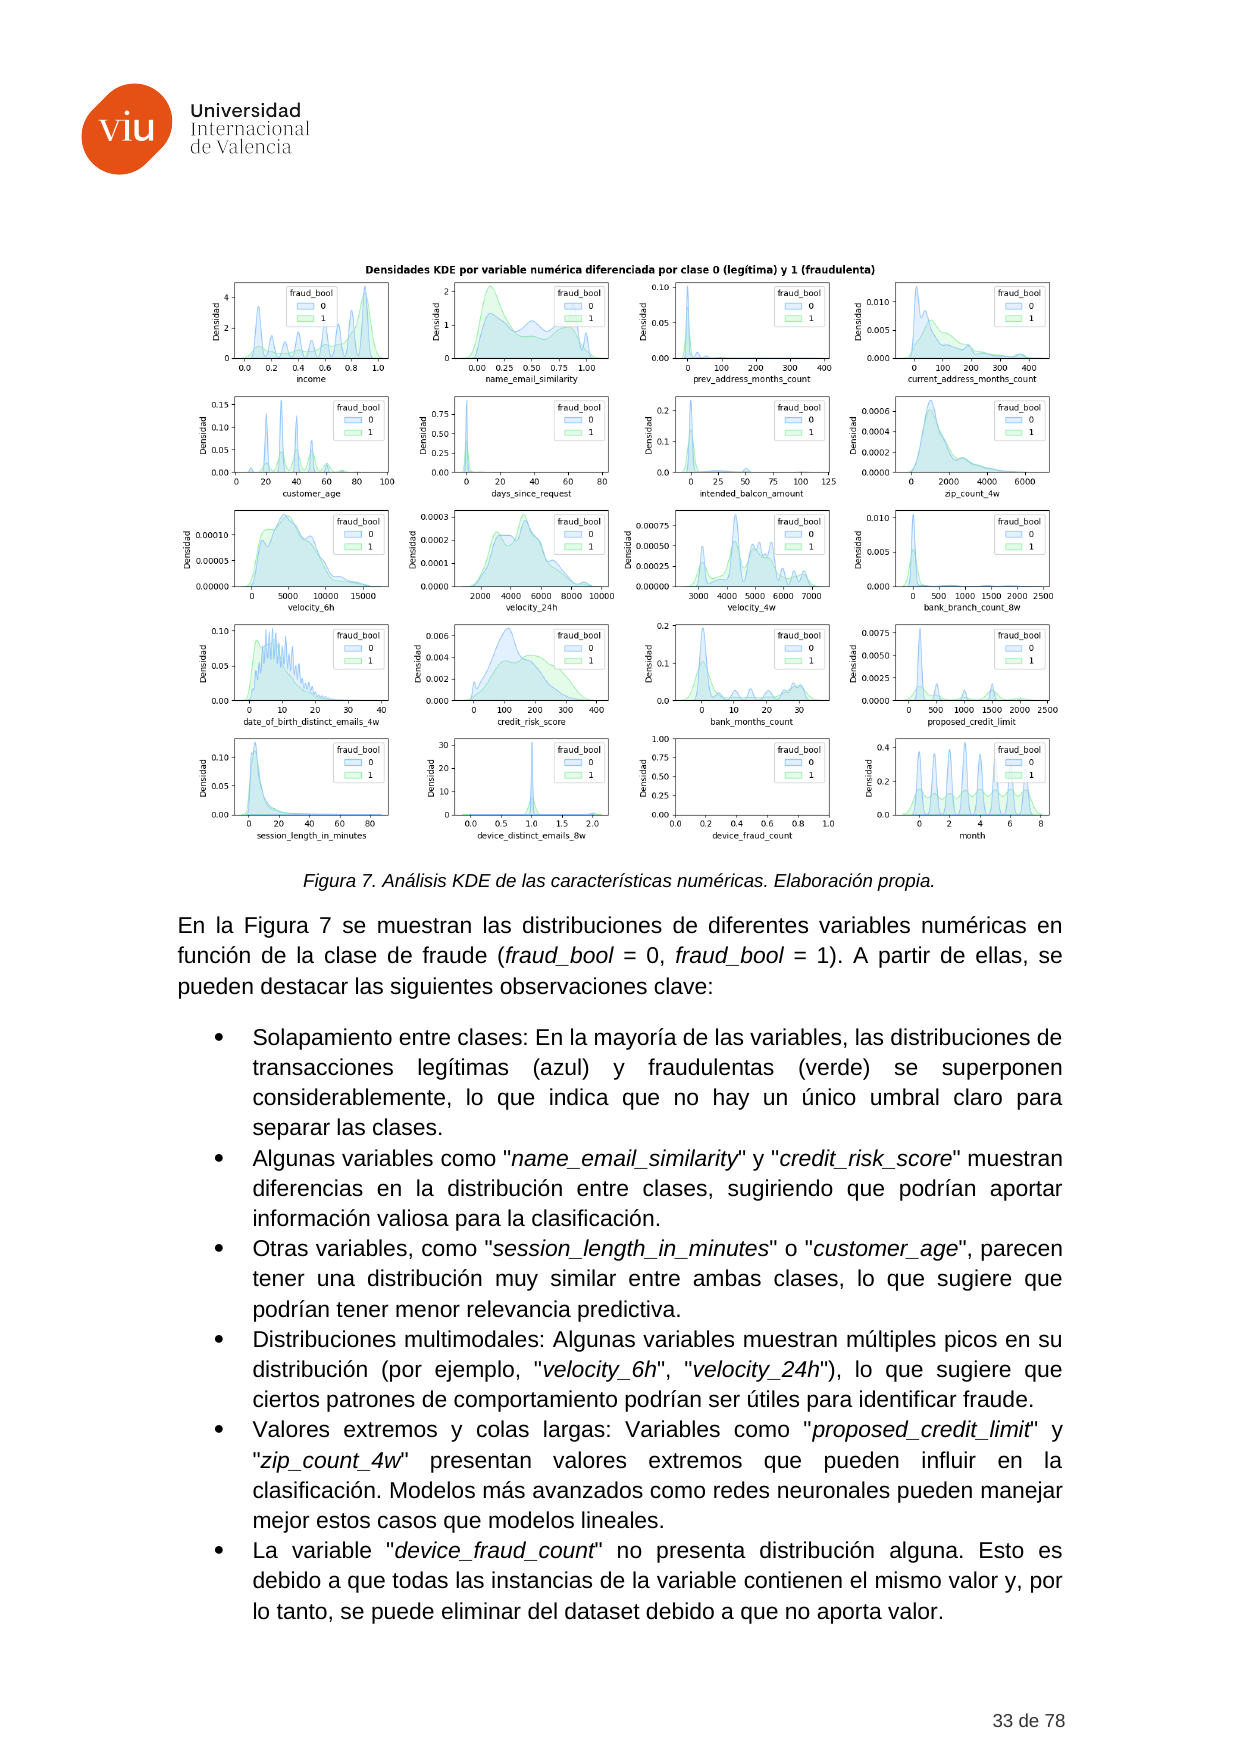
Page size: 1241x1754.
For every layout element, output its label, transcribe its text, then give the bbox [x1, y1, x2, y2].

list Solapamiento entre clases: En la mayoría de las variables, las distribuciones de transacciones legítimas (azul) y fraudulentas (verde) se superponen considerablemente, lo que indica que no hay un único umbral claro para separar las clases. [215, 1024, 1063, 1141]
picture [60, 62, 330, 197]
picture [177, 259, 1063, 846]
text En la Figura 7 se muestran las distribuciones de diferentes variables numéricas en función de la clase de fraude (fraud_bool = 0, fraud_bool = 1). A partir de ellas, se pueden destacar las siguientes observaciones clave: [177, 912, 1063, 999]
list Algunas variables como "name_email_similarity" y "credit_risk_score" muestran diferencias en la distribución entre clases, sugiriendo que podrían aportar información valiosa para la clasificación. [215, 1144, 1063, 1231]
text Figura 7. Análisis KDE de las características numéricas. Elaboración propia. [177, 870, 1063, 891]
list Otras variables, como "session_length_in_minutes" o "customer_age", parecen tener una distribución muy similar entre ambas clases, lo que sugiere que podrían tener menor relevancia predictiva. [215, 1235, 1063, 1322]
list Distribuciones multimodales: Algunas variables muestran múltiples picos en su distribución (por ejemplo, "velocity_6h", "velocity_24h"), lo que sugiere que ciertos patrones de comportamiento podrían ser útiles para identificar fraude. [215, 1326, 1063, 1413]
list La variable "device_fraud_count" no presenta distribución alguna. Esto es debido a que todas las instancias de la variable contienen el mismo valor y, por lo tanto, se puede eliminar del dataset debido a que no aporta valor. [215, 1537, 1063, 1624]
list Valores extremos y colas largas: Variables como "proposed_credit_limit" y "zip_count_4w" presentan valores extremos que pueden influir en la clasificación. Modelos más avanzados como redes neuronales pueden manejar mejor estos casos que modelos lineales. [215, 1416, 1063, 1533]
